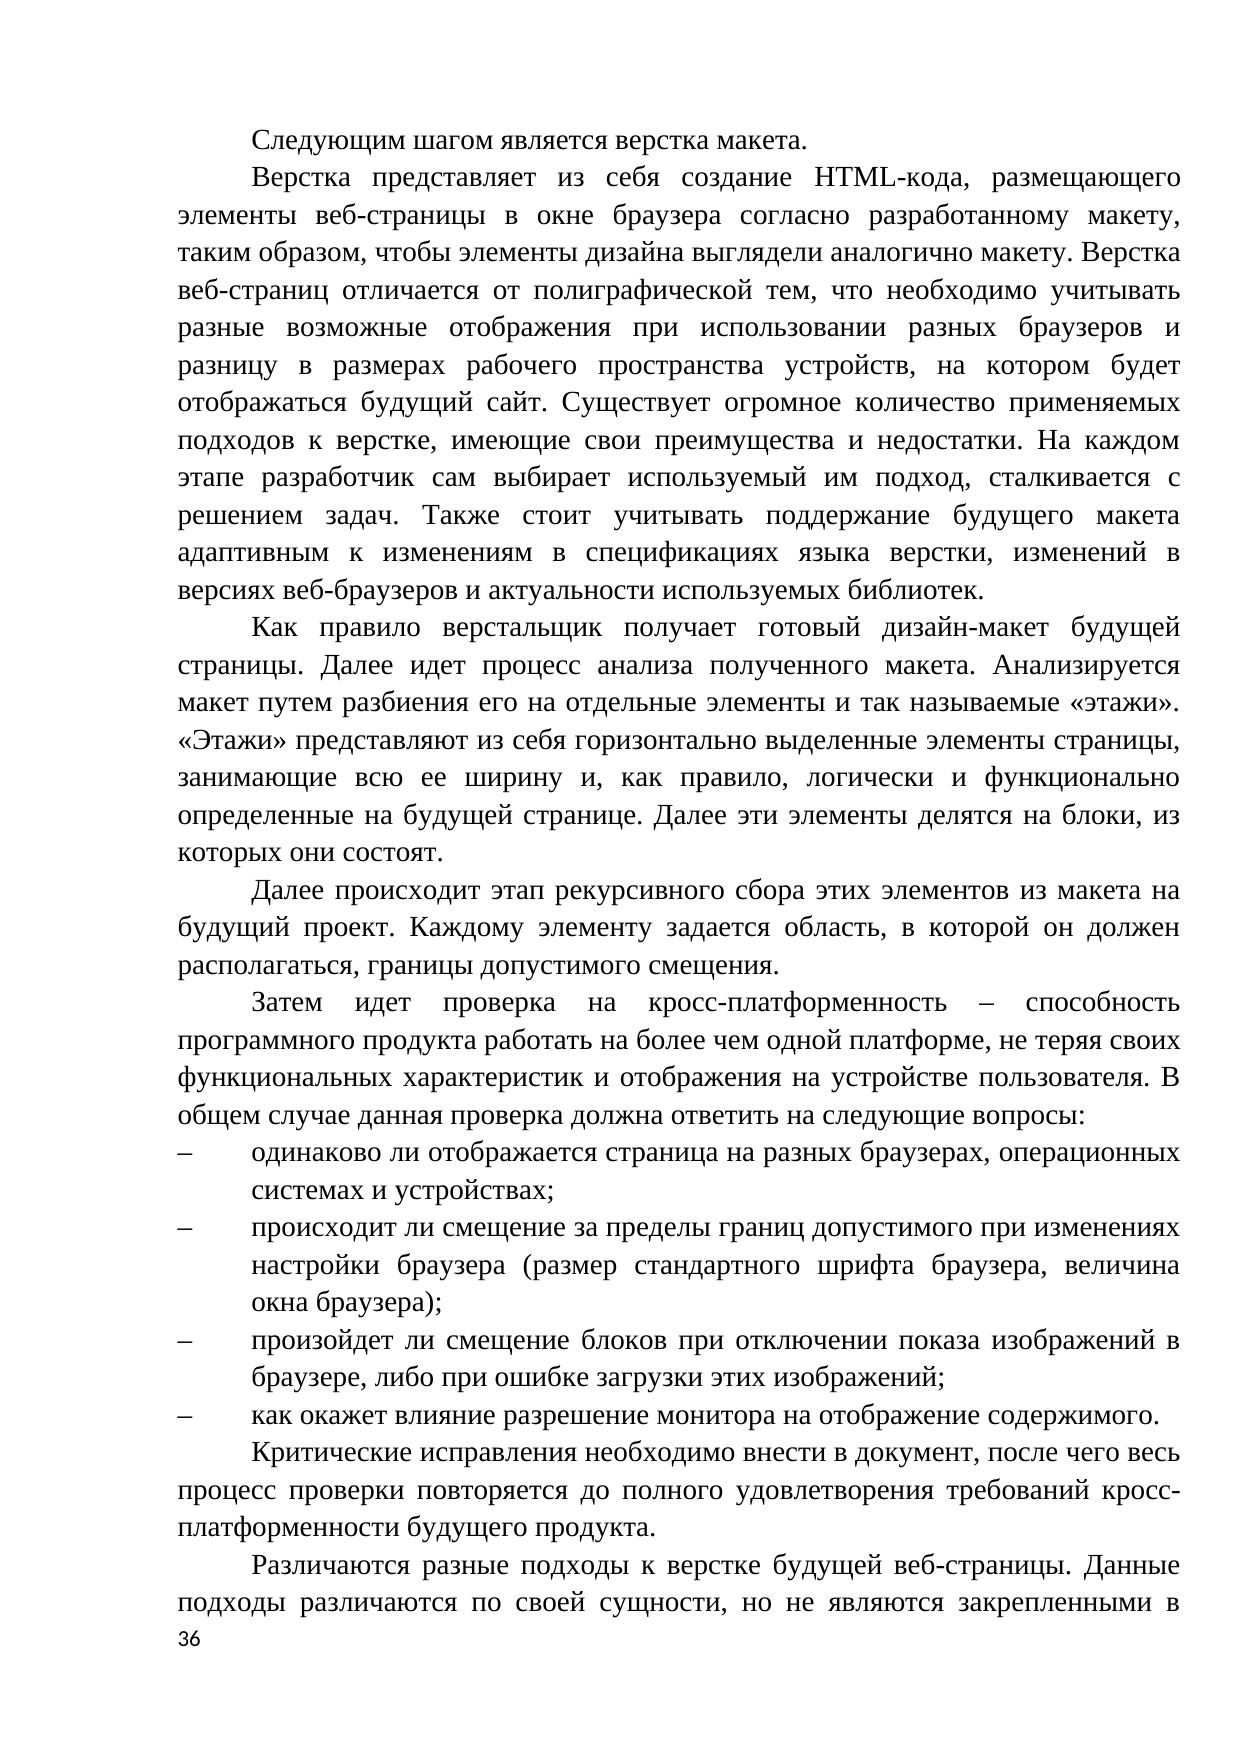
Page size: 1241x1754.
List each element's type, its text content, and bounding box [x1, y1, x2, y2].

text Следующим шагом является верстка макета. [177, 118, 1181, 156]
list одинаково ли отображается страница на разных браузерах, операционных системах и устройствах; [177, 1131, 1181, 1206]
text Затем идет проверка на кросс-платформенность – способность программного продукта работать на более чем одной платформе, не теряя своих функциональных характеристик и отображения на устройстве пользователя. В общем случае данная проверка должна ответить на следующие вопросы: [177, 981, 1181, 1131]
text Далее происходит этап рекурсивного сбора этих элементов из макета на будущий проект. Каждому элементу задается область, в которой он должен располагаться, границы допустимого смещения. [177, 868, 1181, 981]
list происходит ли смещение за пределы границ допустимого при изменениях настройки браузера (размер стандартного шрифта браузера, величина окна браузера); [177, 1206, 1181, 1318]
list как окажет влияние разрешение монитора на отображение содержимого. [177, 1393, 1181, 1431]
text Как правило верстальщик получает готовый дизайн-макет будущей страницы. Далее идет процесс анализа полученного макета. Анализируется макет путем разбиения его на отдельные элементы и так называемые «этажи». «Этажи» представляют из себя горизонтально выделенные элементы страницы, занимающие всю ее ширину и, как правило, логически и функционально определенные на будущей странице. Далее эти элементы делятся на блоки, из которых они состоят. [177, 606, 1181, 868]
text Верстка представляет из себя создание HTML-кода, размещающего элементы веб-страницы в окне браузера согласно разработанному макету, таким образом, чтобы элементы дизайна выглядели аналогично макету. Верстка веб-страниц отличается от полиграфической тем, что необходимо учитывать разные возможные отображения при использовании разных браузеров и разницу в размерах рабочего пространства устройств, на котором будет отображаться будущий сайт. Существует огромное количество применяемых подходов к верстке, имеющие свои преимущества и недостатки. На каждом этапе разработчик сам выбирает используемый им подход, сталкивается с решением задач. Также стоит учитывать поддержание будущего макета адаптивным к изменениям в спецификациях языка верстки, изменений в версиях веб-браузеров и актуальности используемых библиотек. [177, 156, 1181, 606]
text Критические исправления необходимо внести в документ, после чего весь процесс проверки повторяется до полного удовлетворения требований кросс-платформенности будущего продукта. [177, 1431, 1181, 1543]
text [177, 1543, 1181, 1618]
list произойдет ли смещение блоков при отключении показа изображений в браузере, либо при ошибке загрузки этих изображений; [177, 1318, 1181, 1393]
